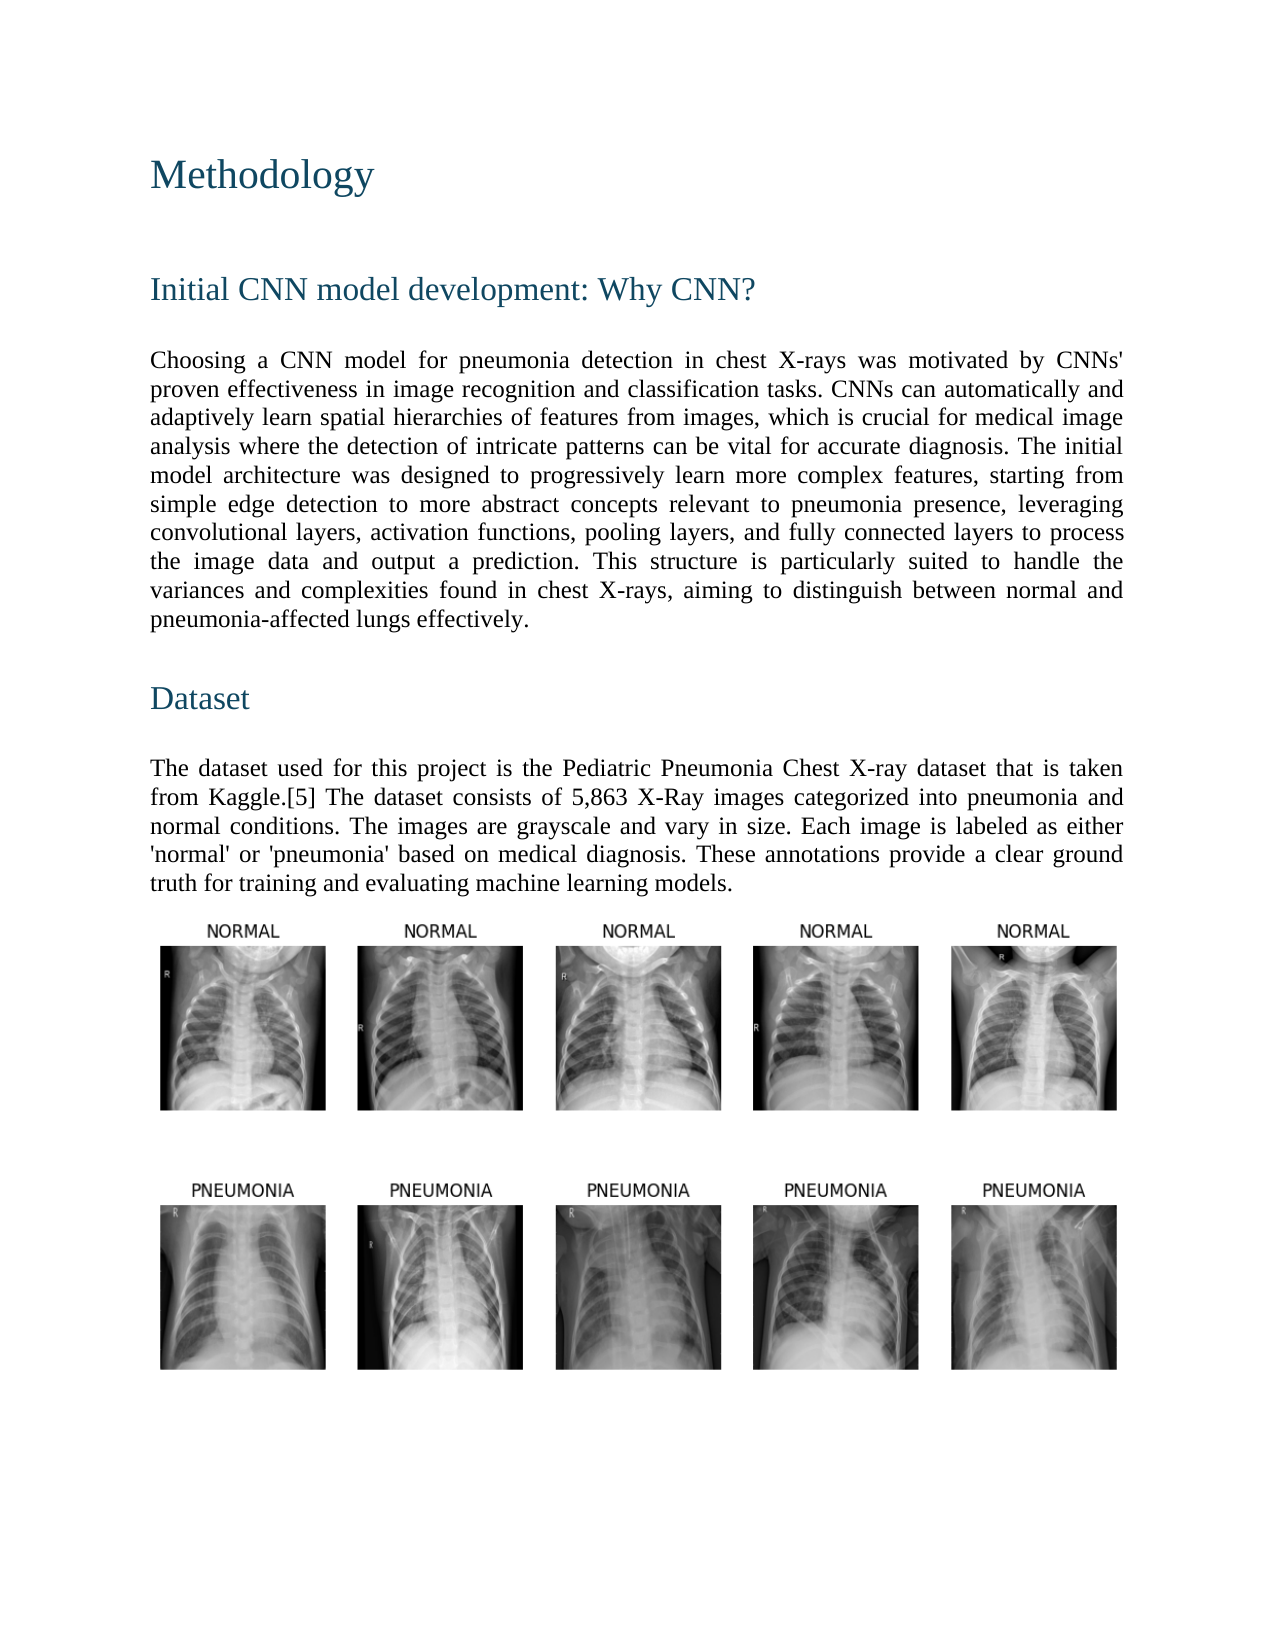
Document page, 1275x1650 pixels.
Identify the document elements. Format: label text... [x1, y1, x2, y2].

picture [150, 913, 1125, 1380]
subtitle Methodology [150, 150, 1125, 198]
text The dataset used for this project is the Pediatric Pneumonia Chest X-ray dataset that is taken from Kaggle.[5] The dataset consists of 5,863 X-Ray images categorized into pneumonia and normal conditions. The images are grayscale and vary in size. Each image is labeled as either 'normal' or 'pneumonia' based on medical diagnosis. These annotations provide a clear ground truth for training and evaluating machine learning models. [150, 753, 1125, 897]
subtitle Dataset [150, 678, 1125, 716]
text Choosing a CNN model for pneumonia detection in chest X-rays was motivated by CNNs' proven effectiveness in image recognition and classification tasks. CNNs can automatically and adaptively learn spatial hierarchies of features from images, which is crucial for medical image analysis where the detection of intricate patterns can be vital for accurate diagnosis. The initial model architecture was designed to progressively learn more complex features, starting from simple edge detection to more abstract concepts relevant to pneumonia presence, leveraging convolutional layers, activation functions, pooling layers, and fully connected layers to process the image data and output a prediction. This structure is particularly suited to handle the variances and complexities found in chest X-rays, aiming to distinguish between normal and pneumonia-affected lungs effectively. [150, 345, 1125, 632]
subtitle Initial CNN model development: Why CNN? [150, 269, 1125, 308]
